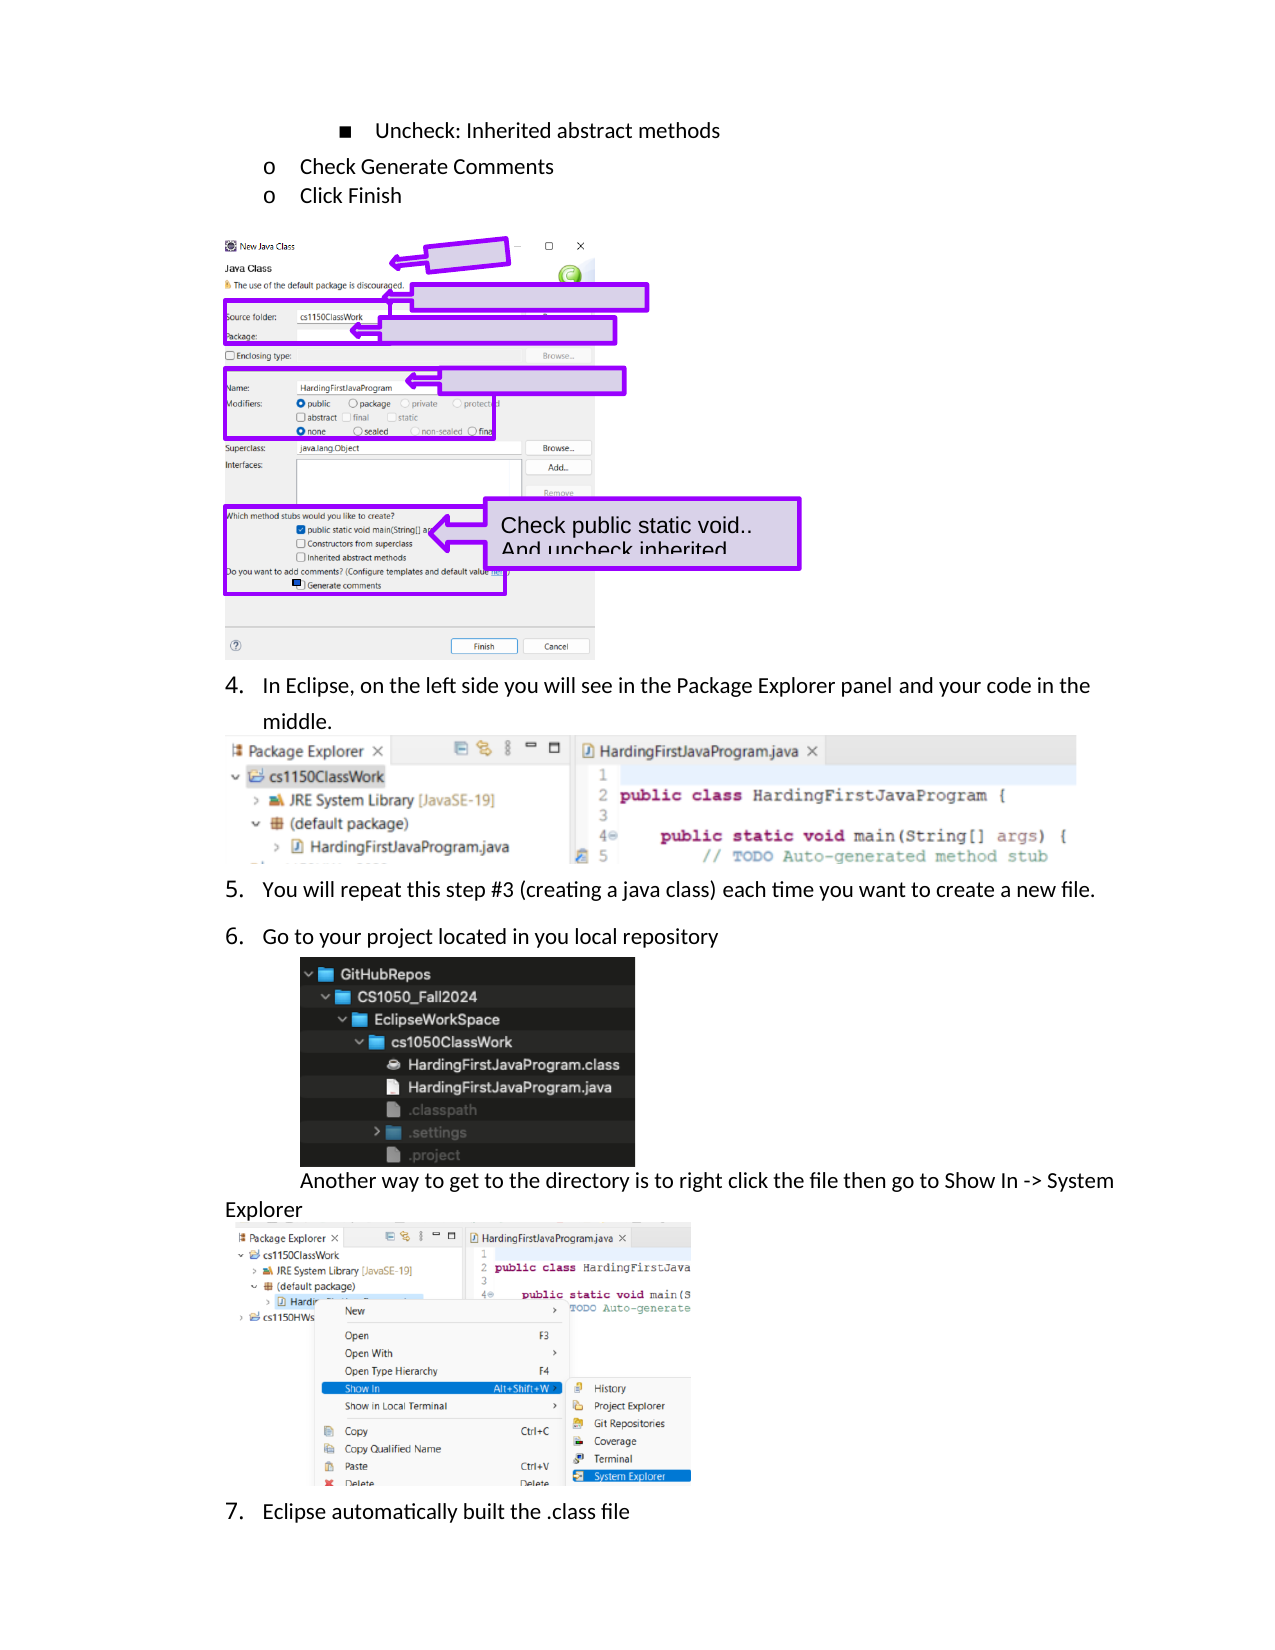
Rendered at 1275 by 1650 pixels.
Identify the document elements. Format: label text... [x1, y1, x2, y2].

list Eclipse automatically built the .class file [225, 1485, 1125, 1532]
list In Eclipse, on the left side you will see in the Package Explorer panel and your code in the middle. [225, 660, 1125, 735]
picture [225, 735, 1077, 864]
picture [227, 509, 503, 592]
picture [392, 303, 595, 315]
picture [227, 303, 388, 341]
picture [225, 397, 595, 504]
picture [227, 371, 492, 436]
picture [225, 571, 595, 660]
list Go to your project located in you local repository [225, 911, 1125, 957]
picture [300, 957, 636, 1167]
list Check Generate Comments [262, 152, 1125, 181]
picture [225, 238, 595, 298]
list Uncheck: Inherited abstract methods [337, 105, 1125, 152]
picture [235, 1222, 691, 1486]
picture [225, 346, 595, 366]
list You will repeat this step #3 (creating a java class) each time you want to create a new file. [225, 863, 1125, 911]
text Another way to get to the directory is to right click the file then go to Show In -> System Explorer [225, 1167, 1125, 1223]
list Click Finish [262, 181, 1125, 210]
